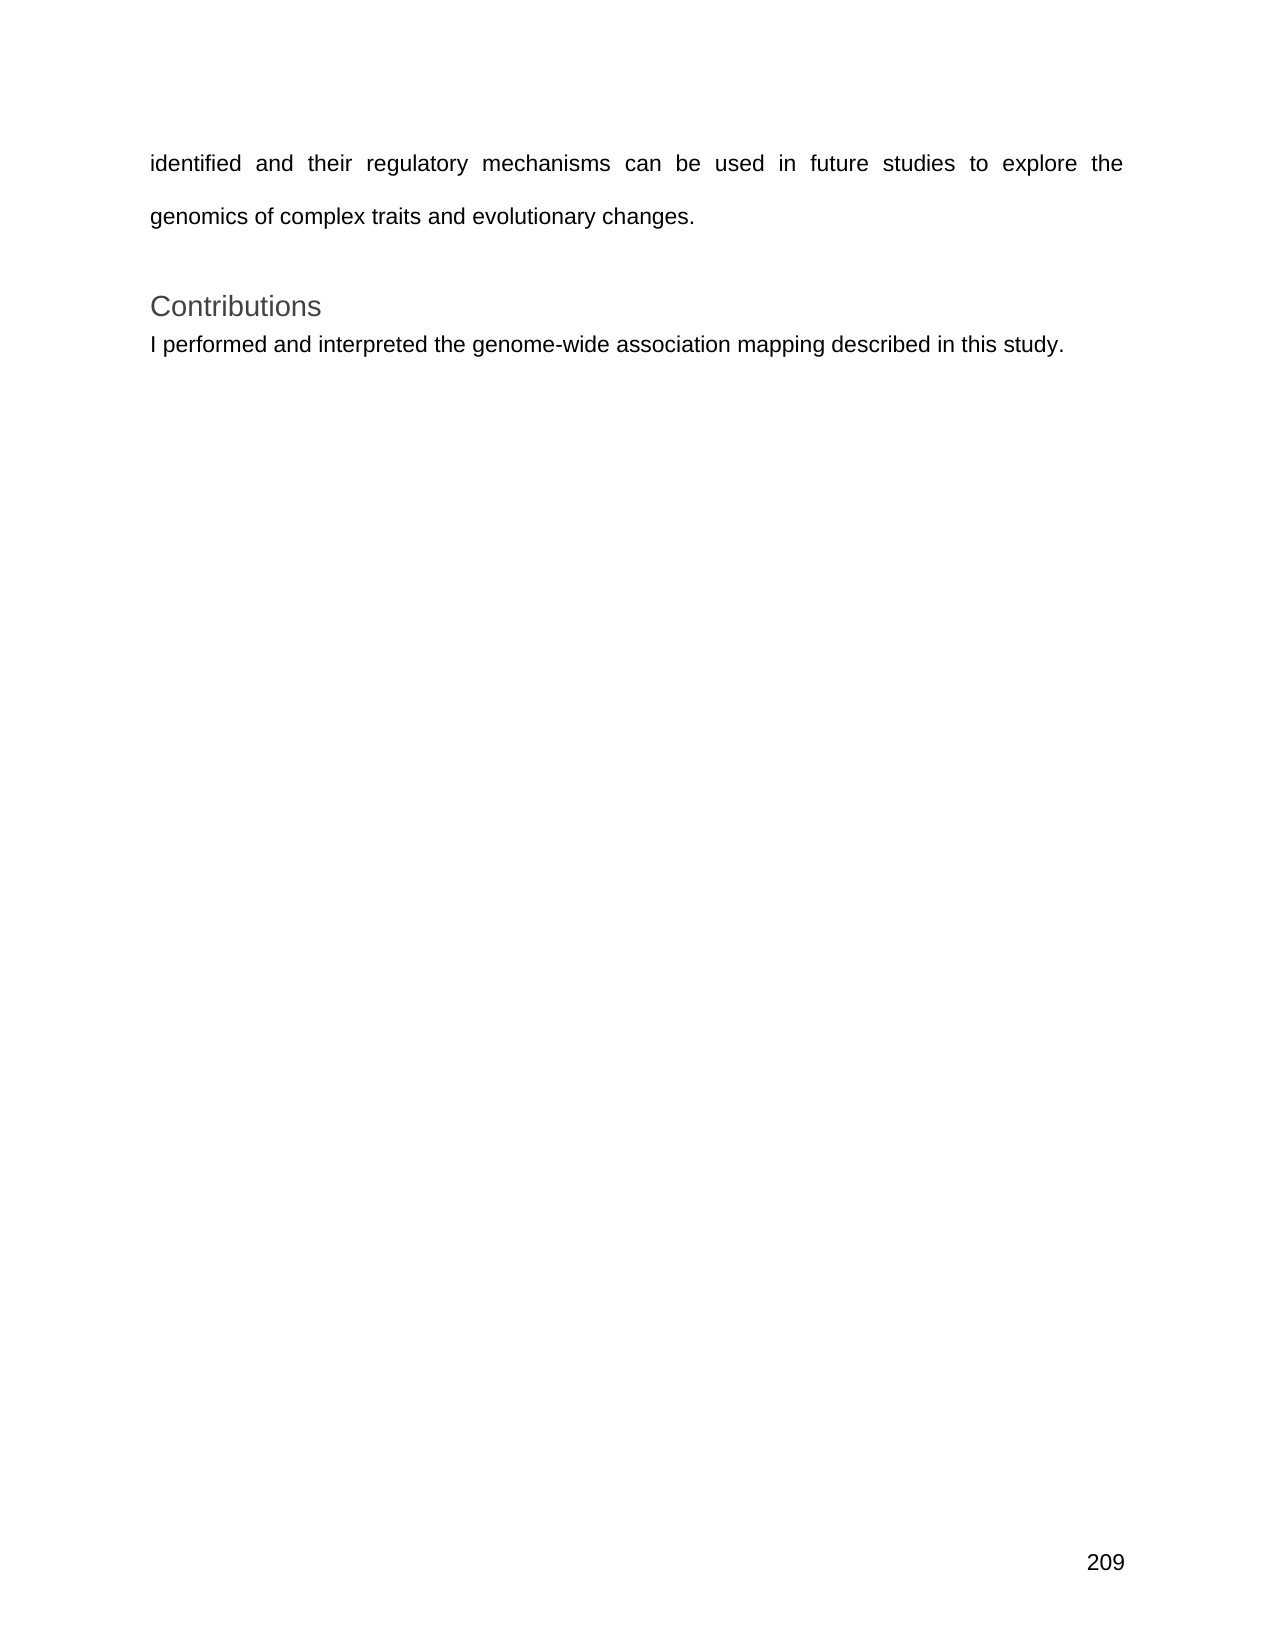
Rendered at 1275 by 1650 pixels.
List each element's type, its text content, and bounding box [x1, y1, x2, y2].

text I performed and interpreted the genome-wide association mapping described in this study. [150, 331, 1125, 357]
subtitle Contributions [150, 289, 1125, 322]
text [150, 150, 1125, 229]
